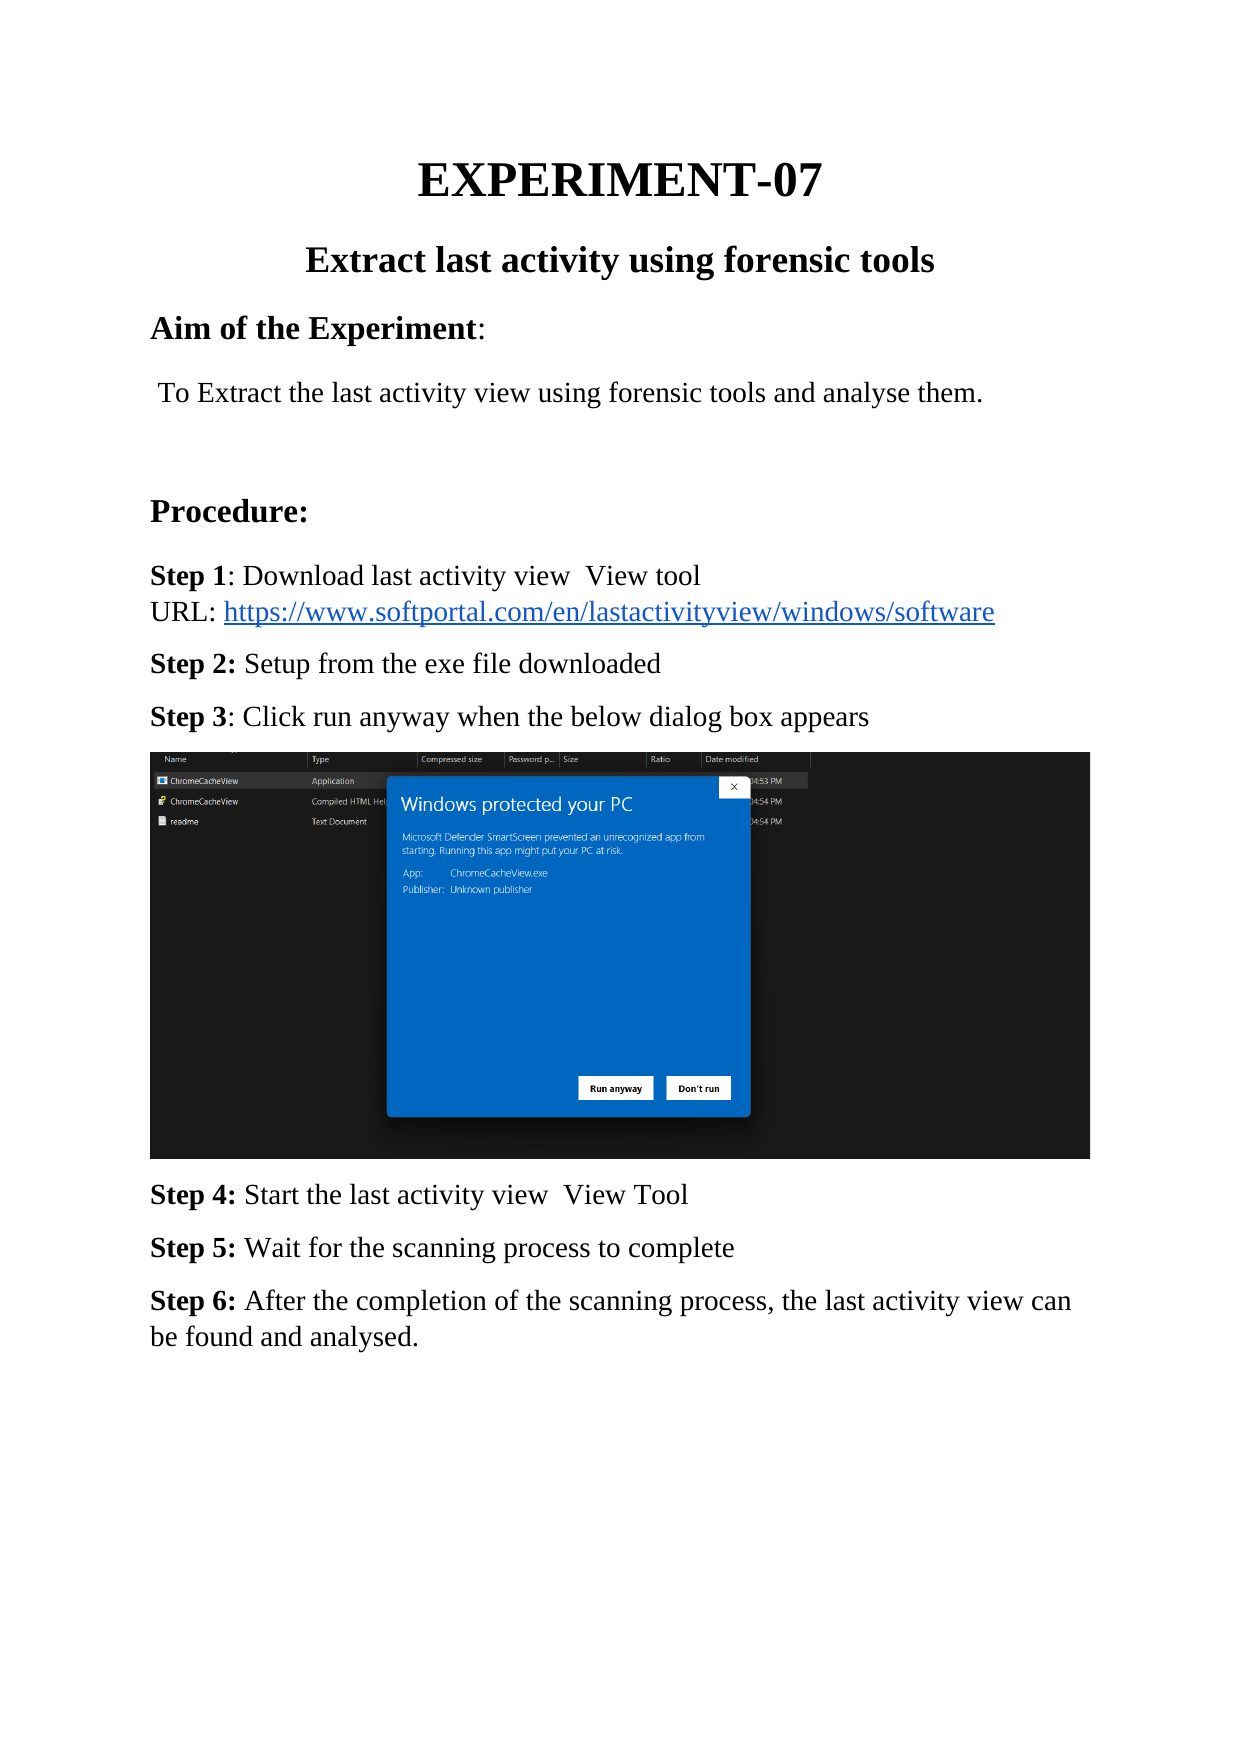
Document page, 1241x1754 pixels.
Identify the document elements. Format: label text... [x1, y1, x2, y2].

text Step 4: Start the last activity view View Tool [150, 1177, 1090, 1211]
text Step 6: After the completion of the scanning process, the last activity view can be found and analysed. [150, 1283, 1090, 1353]
text EXPERIMENT-07 [150, 150, 1090, 207]
text Step 1: Download last activity view View tool URL: https://www.softportal.com/en/lastactivityview/windows/software [150, 558, 1090, 627]
picture [150, 752, 1091, 1159]
text Step 2: Setup from the exe file downloaded [150, 647, 1090, 680]
text Step 5: Wait for the scanning process to complete [150, 1230, 1090, 1264]
text Procedure: [150, 491, 1090, 530]
text Aim of the Experiment: [150, 309, 1090, 347]
text To Extract the last activity view using forensic tools and analyse them. [150, 375, 1090, 408]
text Extract last activity using forensic tools [150, 237, 1090, 280]
text Step 3: Click run anyway when the below dialog box appears [150, 699, 1090, 733]
